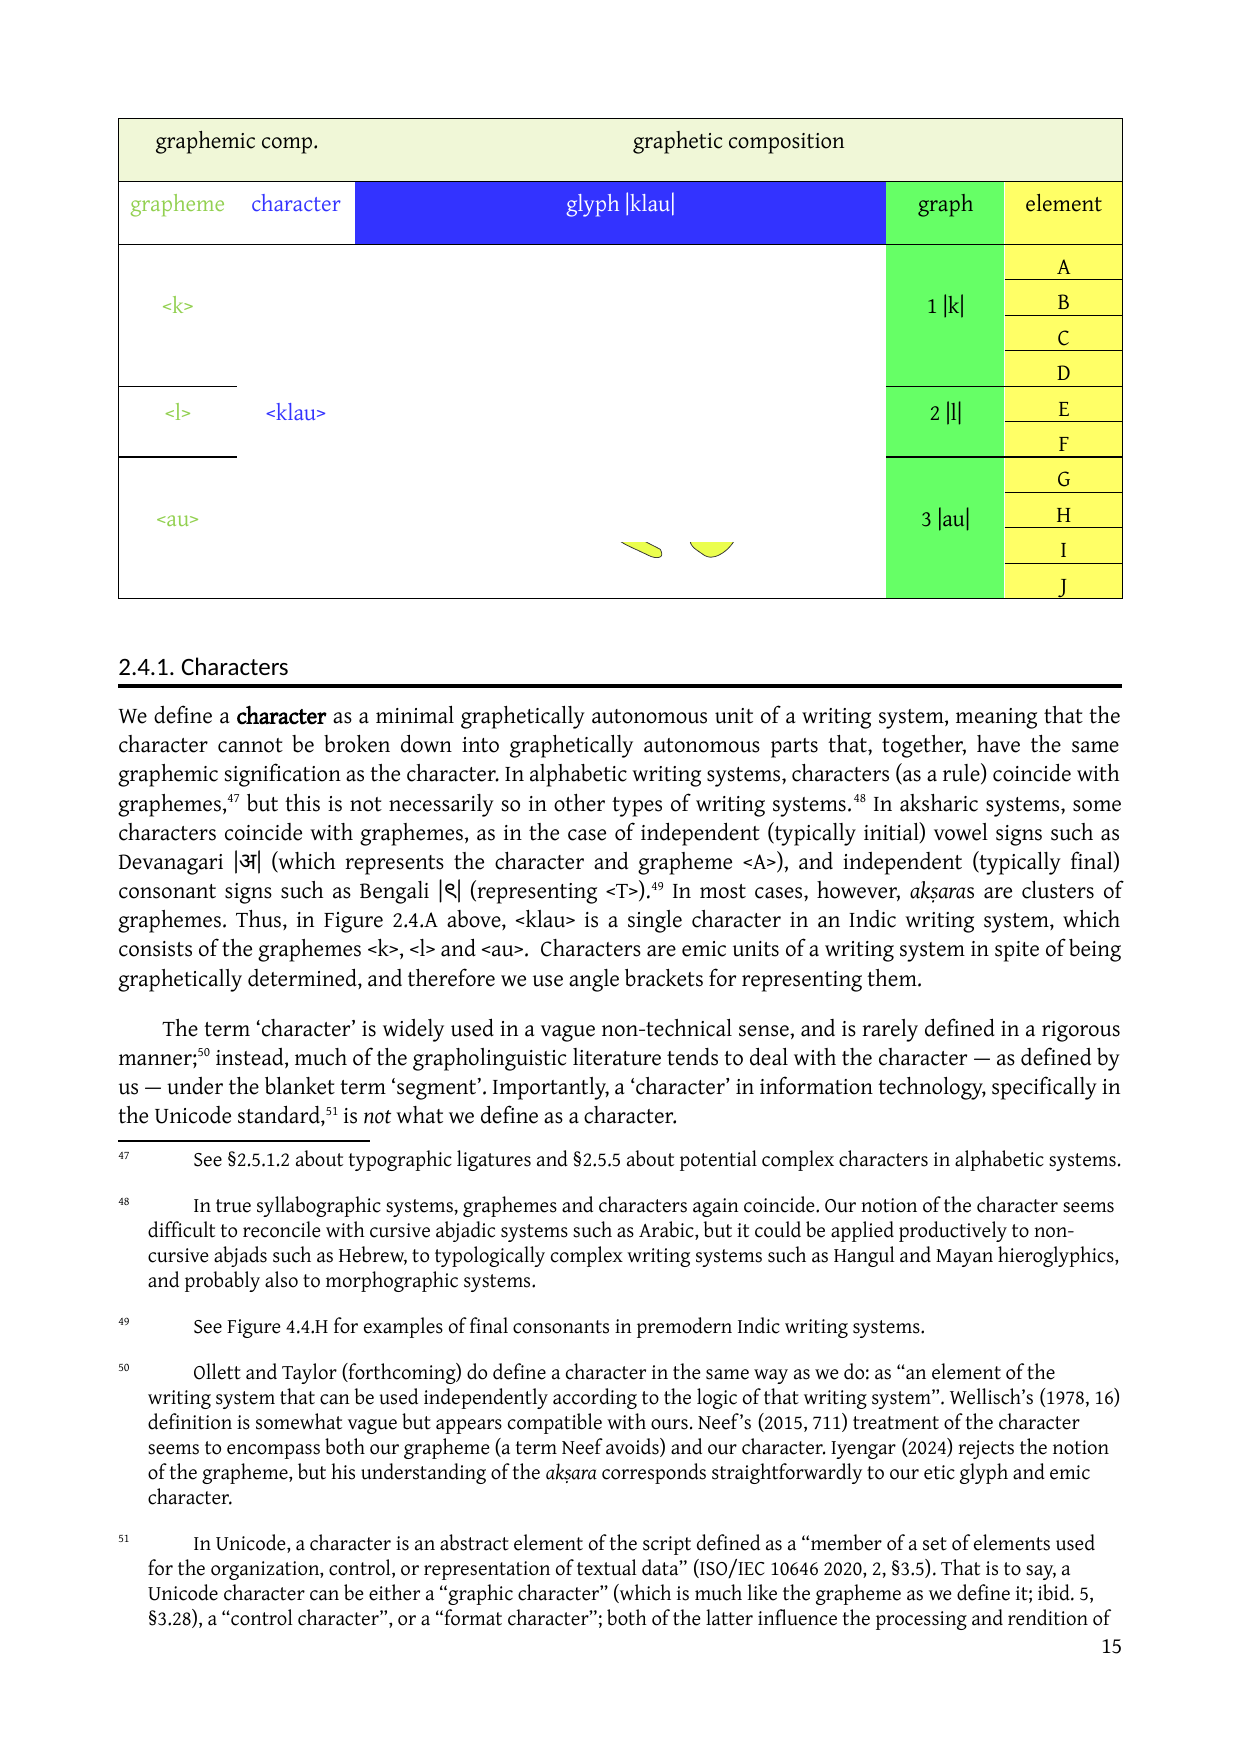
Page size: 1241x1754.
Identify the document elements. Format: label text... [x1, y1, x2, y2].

table_cell [355, 245, 886, 598]
table_cell <klau> [237, 245, 355, 598]
text The term ‘character’ is widely used in a vague non-technical sense, and is rarely defined in a rigorous manner; instead, much of the grapholinguistic literature tends to deal with the character — as defined by us — under the blanket term ‘segment’. Importantly, a ‘character’ in information technology, specifically in the Unicode standard, is not what we define as a character. [118, 1013, 1122, 1129]
table_cell element [1005, 182, 1122, 244]
picture [370, 542, 872, 566]
table_cell F [1005, 422, 1122, 456]
table_cell D [1005, 351, 1122, 386]
table_cell 3 |au| [886, 458, 1004, 598]
table_cell 2 |l| [886, 387, 1004, 456]
table_cell <k> [119, 245, 237, 386]
table_cell character [237, 182, 355, 244]
table_cell E [1005, 387, 1122, 421]
table_cell <au> [119, 458, 237, 598]
table_cell graphemic comp. [119, 119, 355, 181]
table_cell grapheme [119, 182, 237, 244]
subtitle Characters [118, 649, 1122, 684]
text We define a character as a minimal graphetically autonomous unit of a writing system, meaning that the character cannot be broken down into graphetically autonomous parts that, together, have the same graphemic signification as the character. In alphabetic writing systems, characters (as a rule) coincide with graphemes, but this is not necessarily so in other types of writing systems. In aksharic systems, some characters coincide with graphemes, as in the case of independent (typically initial) vowel signs such as Devanagari |अ| (which represents the character and grapheme <A>), and independent (typically final) consonant signs such as Bengali |ৎ| (representing <T>). In most cases, however, akṣaras are clusters of graphemes. Thus, in Figure 2.4.A above, <klau> is a single character in an Indic writing system, which consists of the graphemes <k>, <l> and <au>. Characters are emic units of a writing system in spite of being graphetically determined, and therefore we use angle brackets for representing them. [118, 700, 1122, 992]
table_cell J [1005, 564, 1122, 598]
table_cell graphetic composition [355, 119, 1122, 181]
table_cell H [1005, 493, 1122, 527]
table_cell glyph |klau| [355, 182, 886, 244]
table_cell I [1005, 528, 1122, 563]
table_cell B [1005, 280, 1122, 315]
table_cell graph [886, 182, 1004, 244]
table_cell 1 |k| [886, 245, 1004, 386]
table_cell A [1005, 245, 1122, 279]
table_cell G [1005, 458, 1122, 492]
table_cell C [1005, 316, 1122, 350]
table_cell <l> [119, 387, 237, 456]
